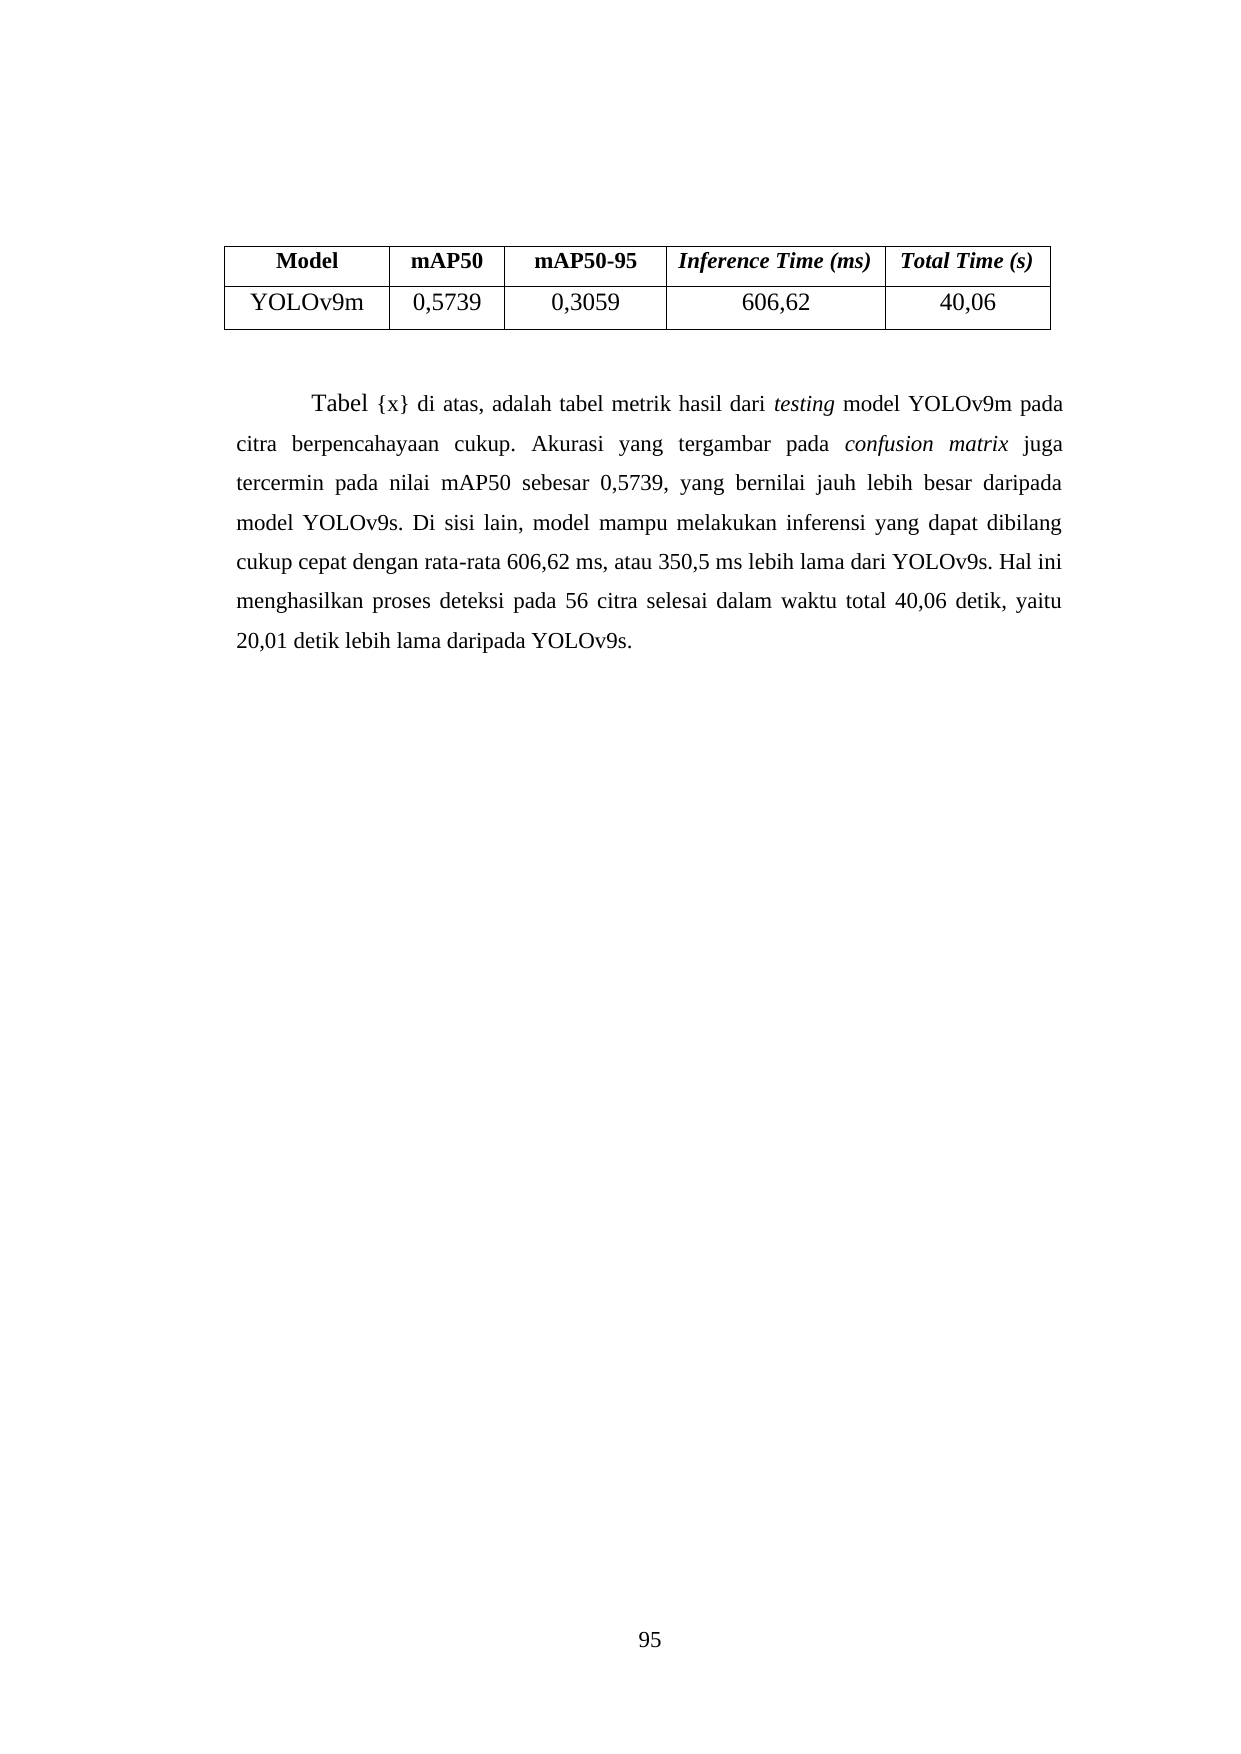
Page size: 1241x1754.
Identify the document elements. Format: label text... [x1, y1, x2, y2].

table_cell 0,3059 [505, 287, 666, 329]
table_header mAP50-95 [505, 247, 666, 286]
table_cell 0,5739 [390, 287, 504, 329]
table_cell 40,06 [886, 287, 1050, 329]
table_header Inference Time (ms) [667, 247, 885, 286]
table_header mAP50 [390, 247, 504, 286]
text Tabel {x} di atas, adalah tabel metrik hasil dari testing model YOLOv9m pada citra berpencahayaan cukup. Akurasi yang tergambar pada confusion matrix juga tercermin pada nilai mAP50 sebesar 0,5739, yang bernilai jauh lebih besar daripada model YOLOv9s. Di sisi lain, model mampu melakukan inferensi yang dapat dibilang cukup cepat dengan rata-rata 606,62 ms, atau 350,5 ms lebih lama dari YOLOv9s. Hal ini menghasilkan proses deteksi pada 56 citra selesai dalam waktu total 40,06 detik, yaitu 20,01 detik lebih lama daripada YOLOv9s. [236, 388, 1063, 653]
table_header Model [225, 247, 389, 286]
table_header Total Time (s) [886, 247, 1050, 286]
table_cell 606,62 [667, 287, 885, 329]
table_cell YOLOv9m [225, 287, 389, 329]
